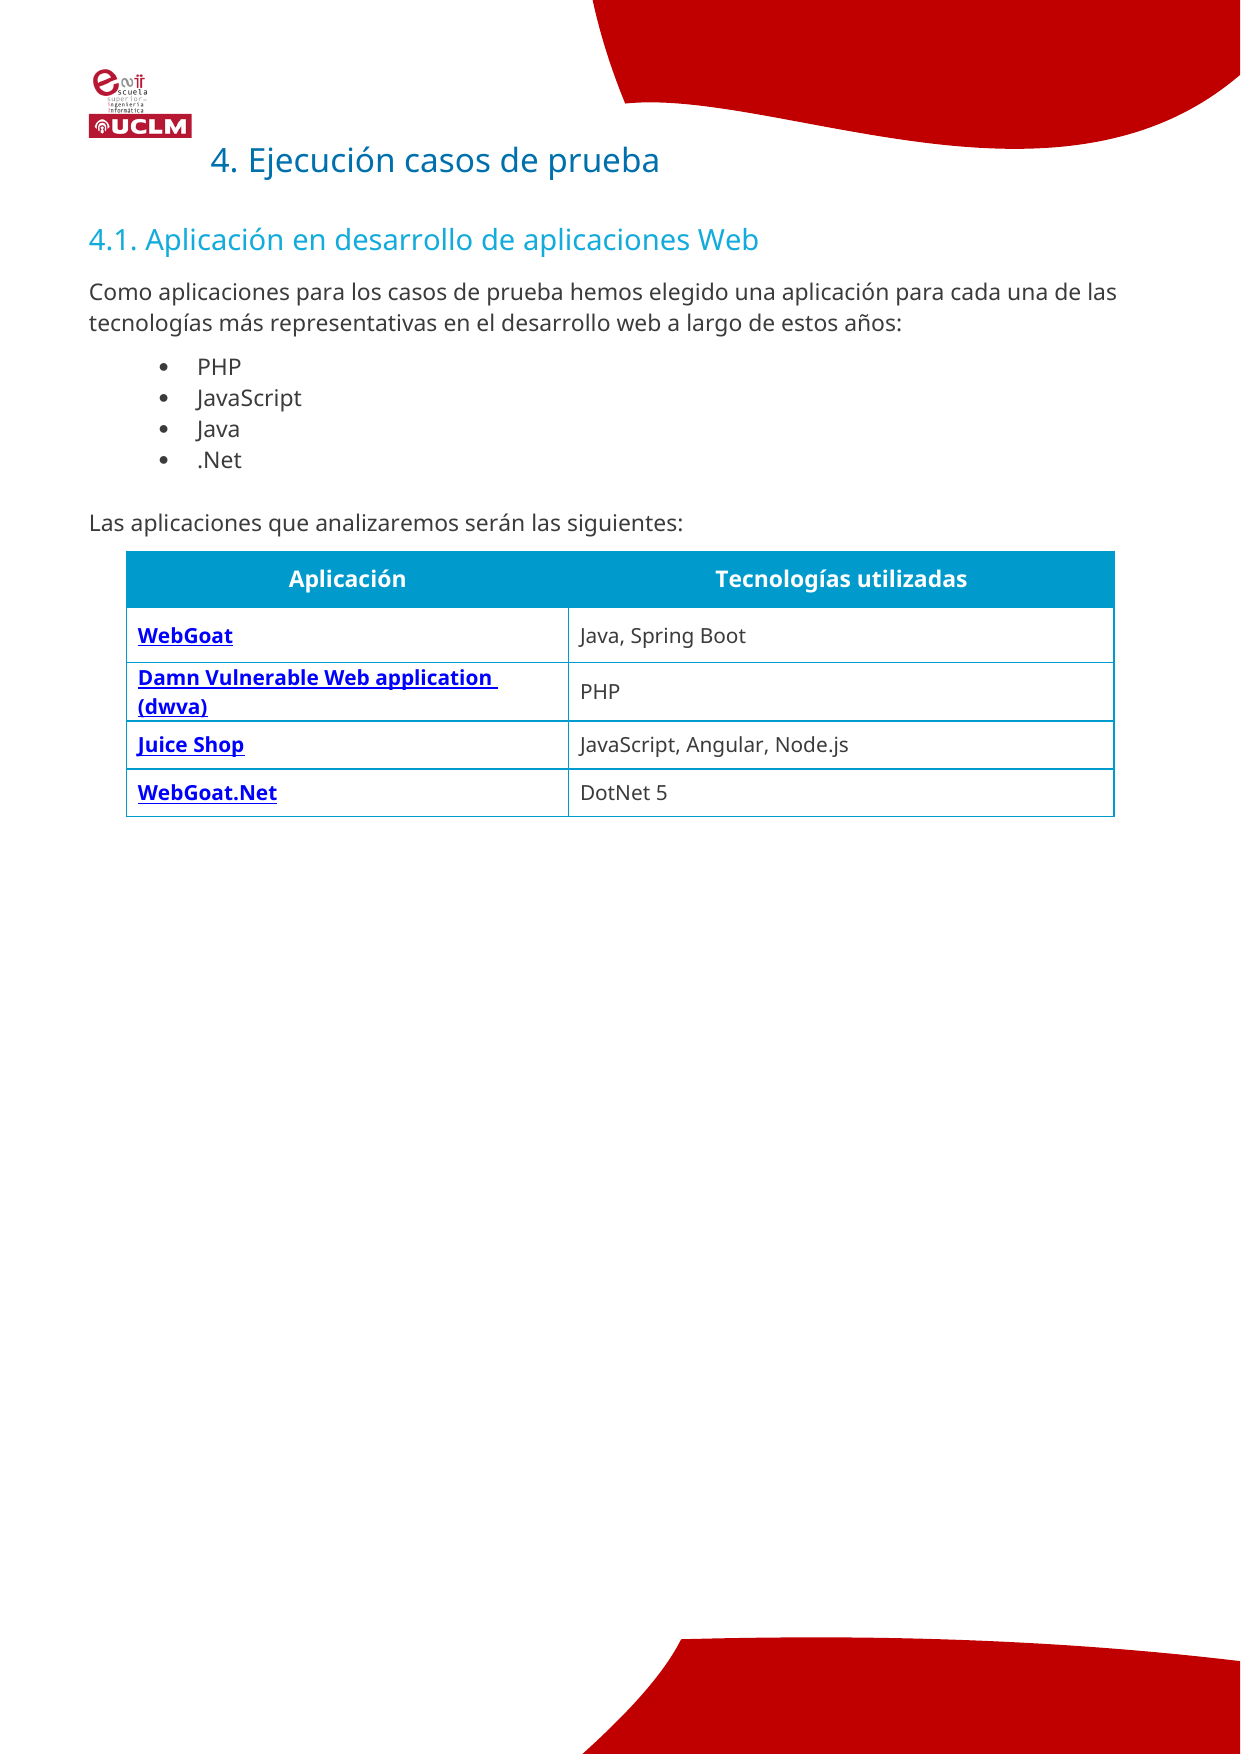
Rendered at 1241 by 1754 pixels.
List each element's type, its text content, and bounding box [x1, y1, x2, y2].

table_cell JavaScript, Angular, Node.js [569, 722, 1113, 768]
list .Net [159, 444, 1152, 476]
table_cell Java, Spring Boot [569, 608, 1113, 662]
table_cell Juice Shop [127, 722, 568, 768]
subtitle Aplicación en desarrollo de aplicaciones Web [89, 219, 1152, 259]
table_cell WebGoat.Net [127, 770, 568, 816]
subtitle Ejecución casos de prueba [89, 136, 1152, 182]
list JavaScript [159, 382, 1152, 413]
table_header Aplicación [127, 551, 568, 607]
table_cell DotNet 5 [569, 770, 1113, 816]
table_header Tecnologías utilizadas [569, 551, 1113, 607]
table_cell WebGoat [127, 608, 568, 662]
list PHP [159, 351, 1152, 382]
text Las aplicaciones que analizaremos serán las siguientes: [89, 507, 1152, 538]
picture [88, 68, 192, 138]
text Como aplicaciones para los casos de prueba hemos elegido una aplicación para cada una de las tecnologías más representativas en el desarrollo web a largo de estos años: [89, 276, 1152, 338]
table_cell Damn Vulnerable Web application (dwva) [127, 663, 568, 720]
list Java [159, 413, 1152, 444]
table_cell PHP [569, 663, 1113, 720]
